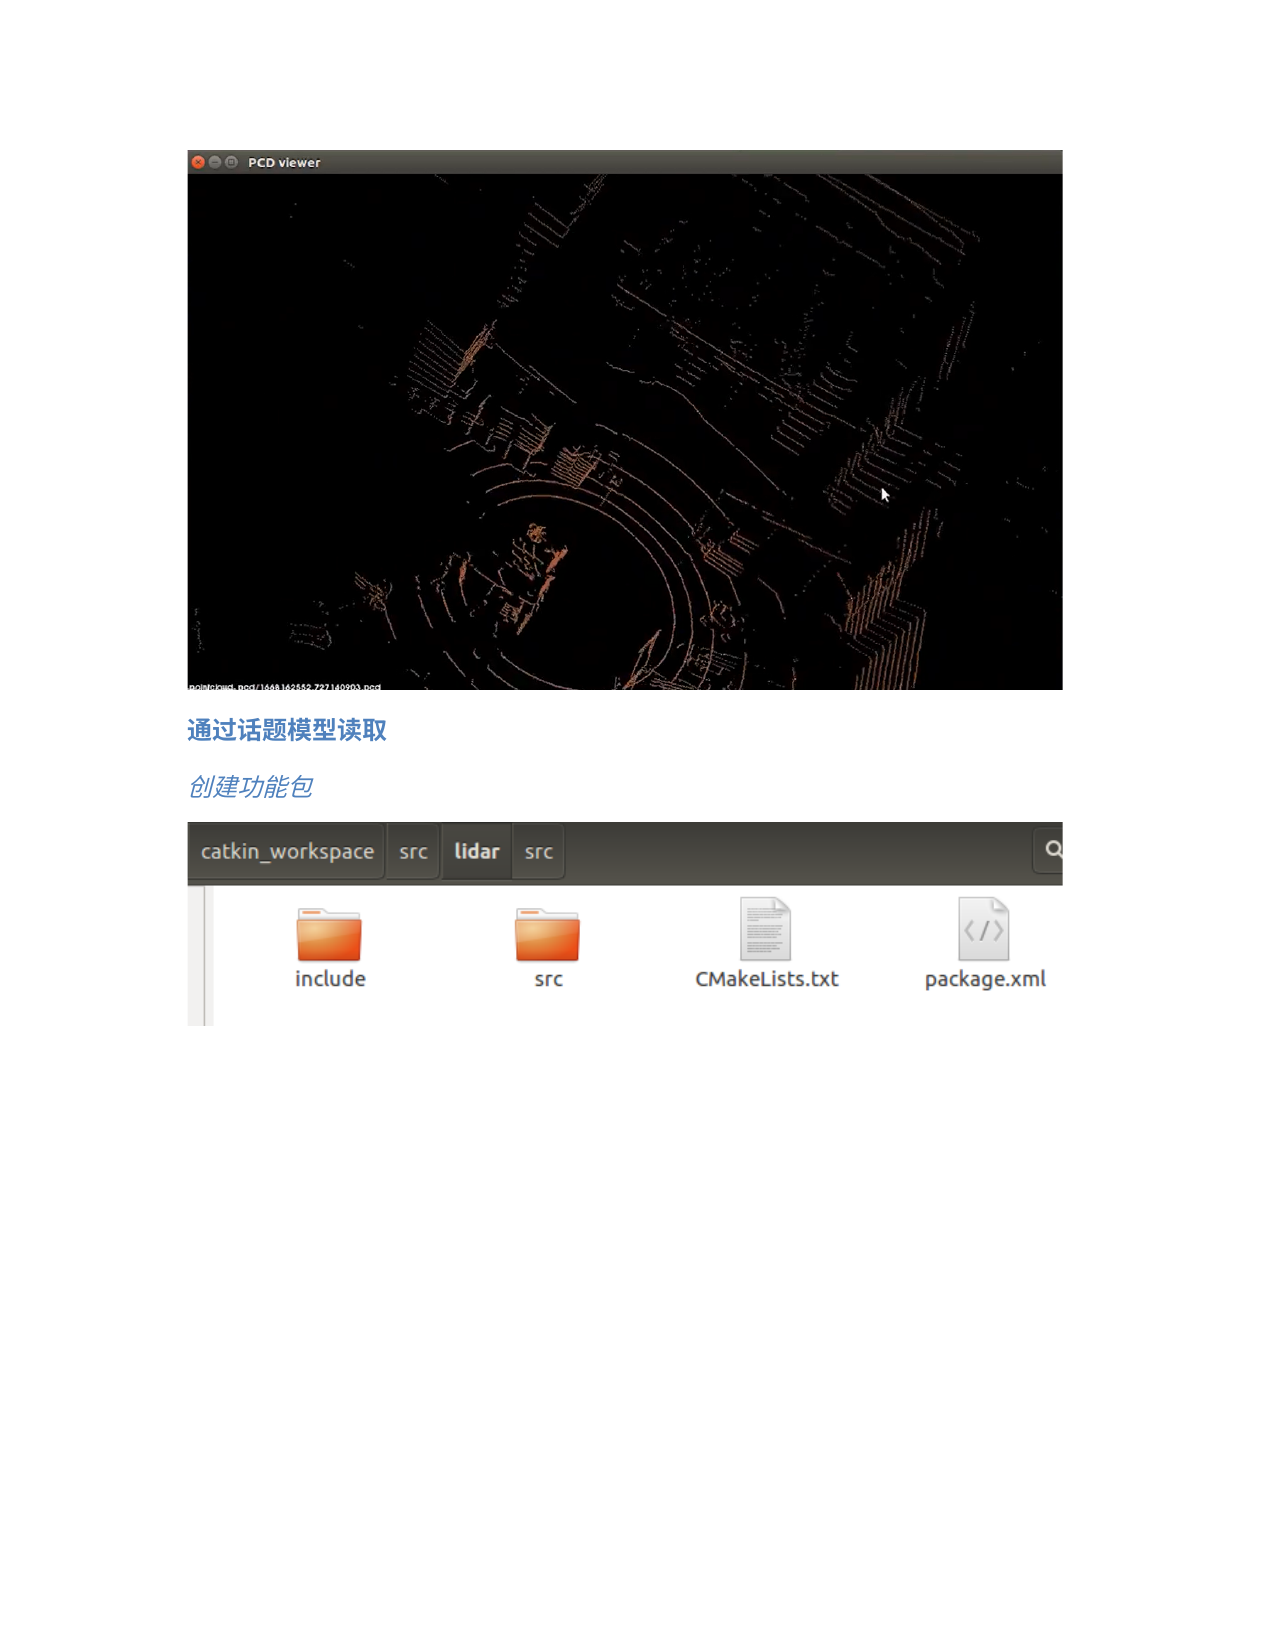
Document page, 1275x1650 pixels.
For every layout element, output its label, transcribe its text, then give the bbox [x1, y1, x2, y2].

picture [187, 822, 1063, 1026]
subtitle 通过话题模型读取 [187, 710, 1087, 747]
subtitle 创建功能包 [187, 767, 1087, 804]
picture [187, 150, 1063, 690]
